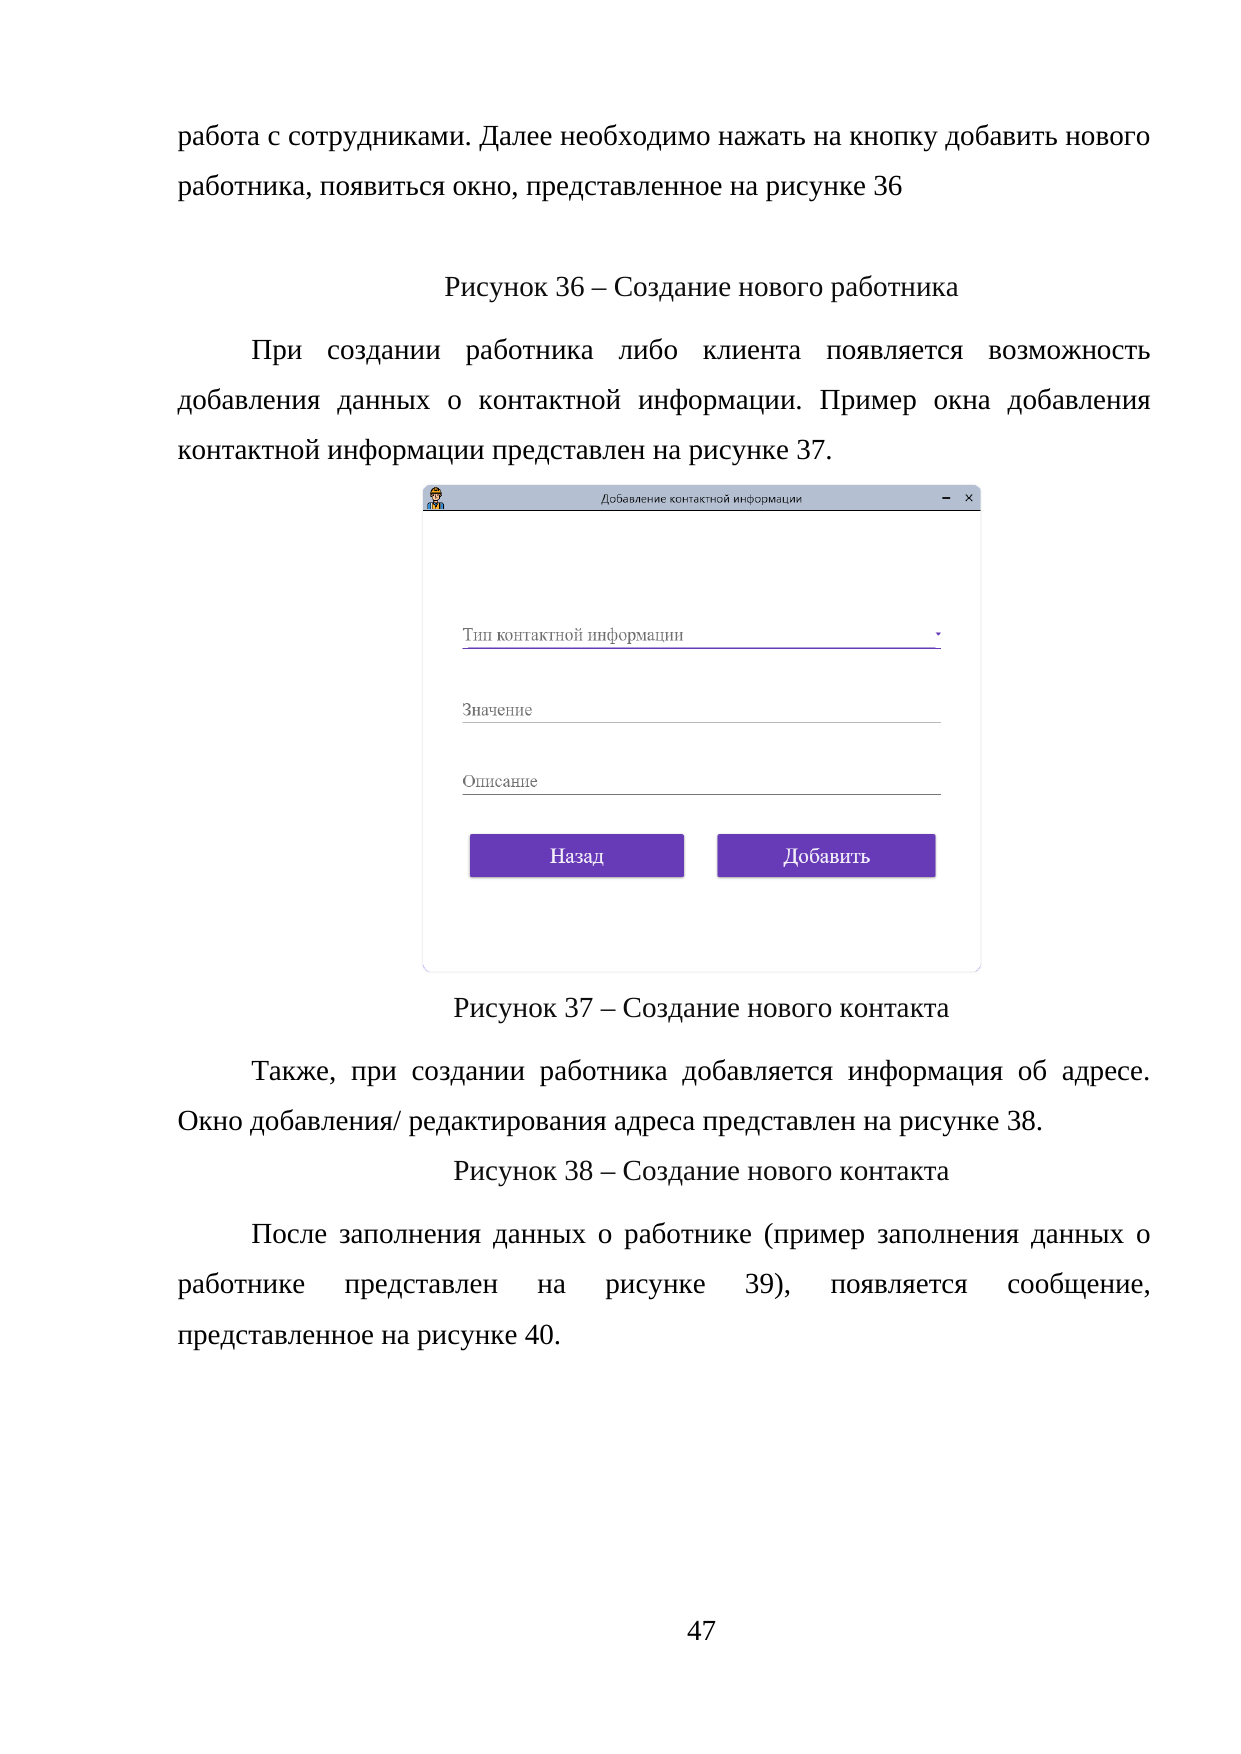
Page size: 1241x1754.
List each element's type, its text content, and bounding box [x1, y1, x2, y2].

text При создании работника либо клиента появляется возможность добавления данных о контактной информации. Пример окна добавления контактной информации представлен на рисунке 37. [177, 332, 1152, 466]
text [177, 118, 1152, 202]
text Также, при создании работника добавляется информация об адресе. Окно добавления/ редактирования адреса представлен на рисунке 38. [177, 1053, 1152, 1137]
picture [420, 482, 983, 974]
text После заполнения данных о работнике (пример заполнения данных о работнике представлен на рисунке 39), появляется сообщение, представленное на рисунке 40. [177, 1216, 1152, 1350]
